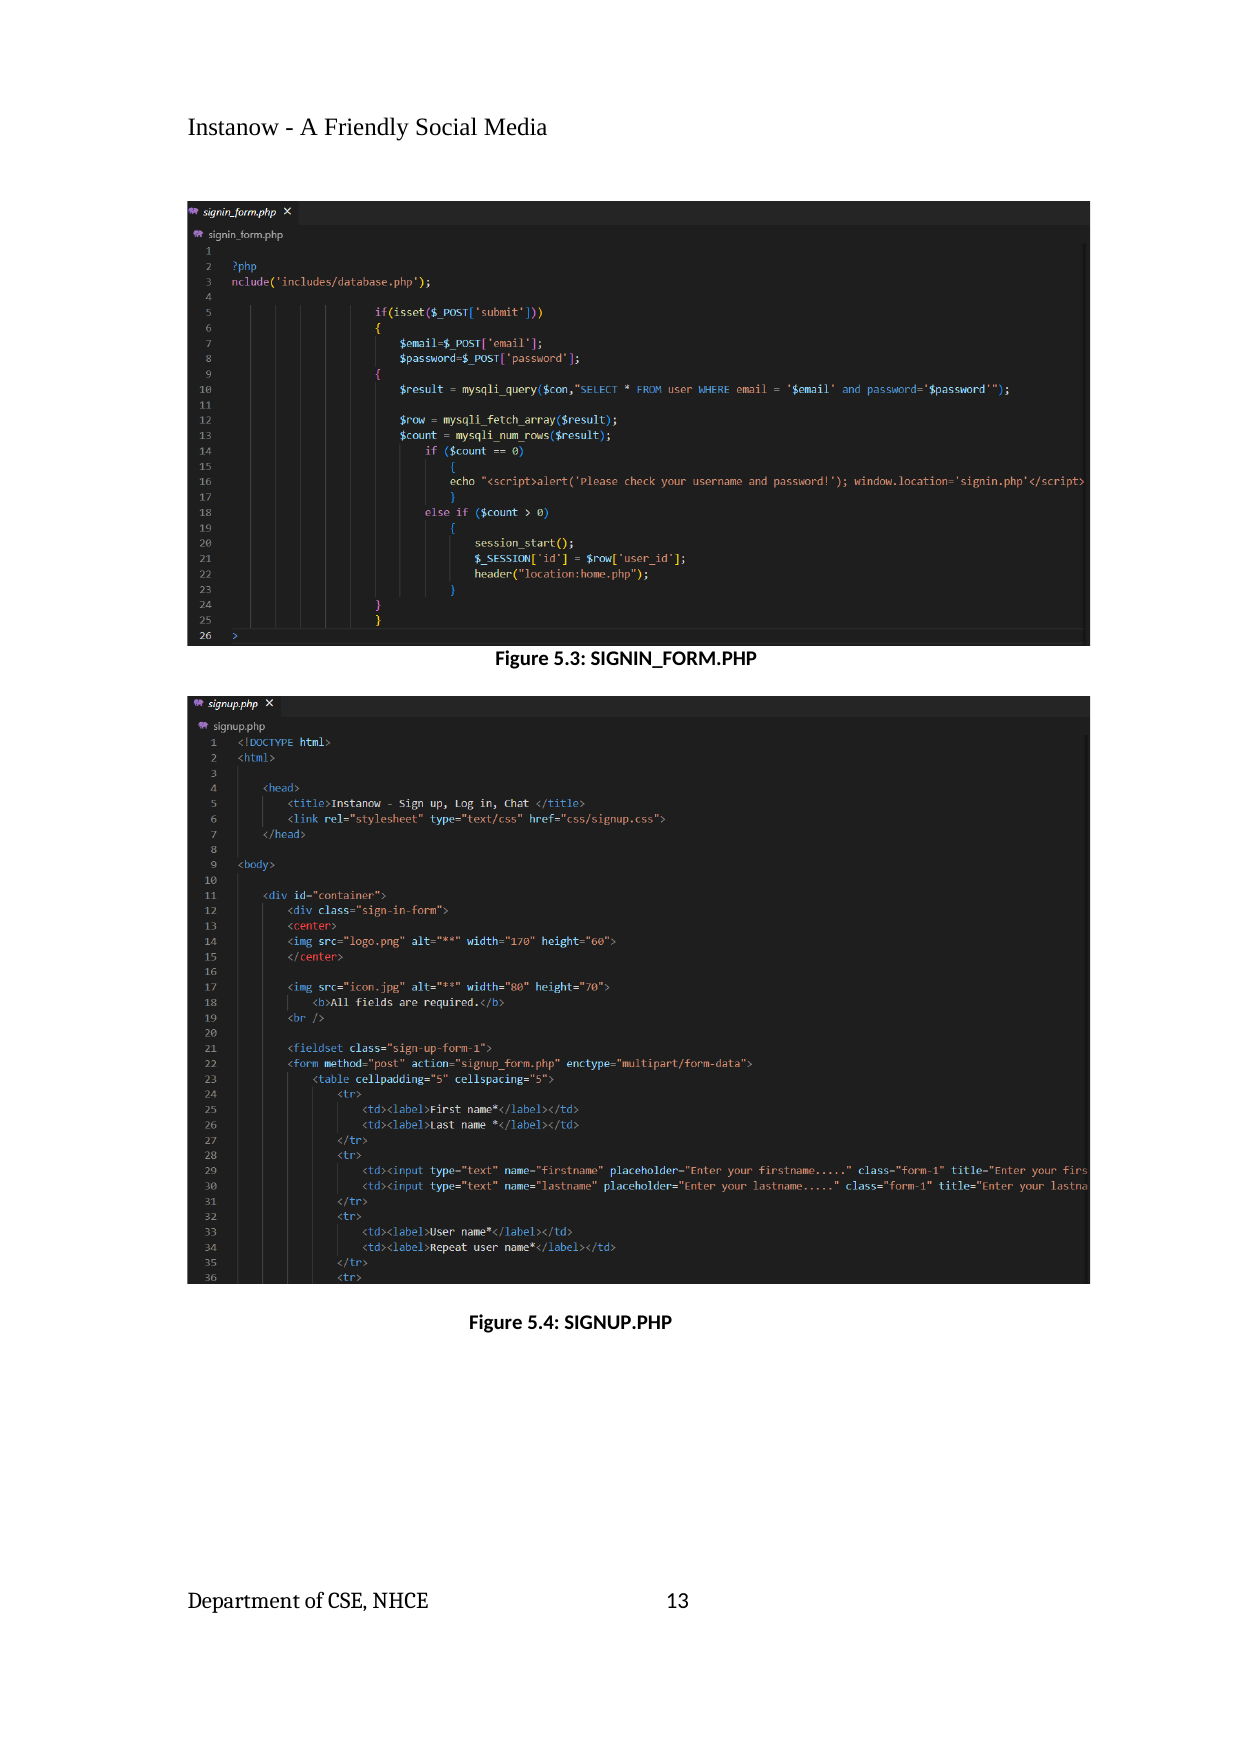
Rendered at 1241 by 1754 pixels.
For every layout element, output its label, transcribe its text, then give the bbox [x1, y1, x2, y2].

text Figure 5.3: SIGNIN_FORM.PHP [187, 646, 1090, 671]
picture [187, 696, 1091, 1284]
text Figure 5.4: SIGNUP.PHP [187, 1309, 1090, 1335]
picture [187, 201, 1091, 646]
